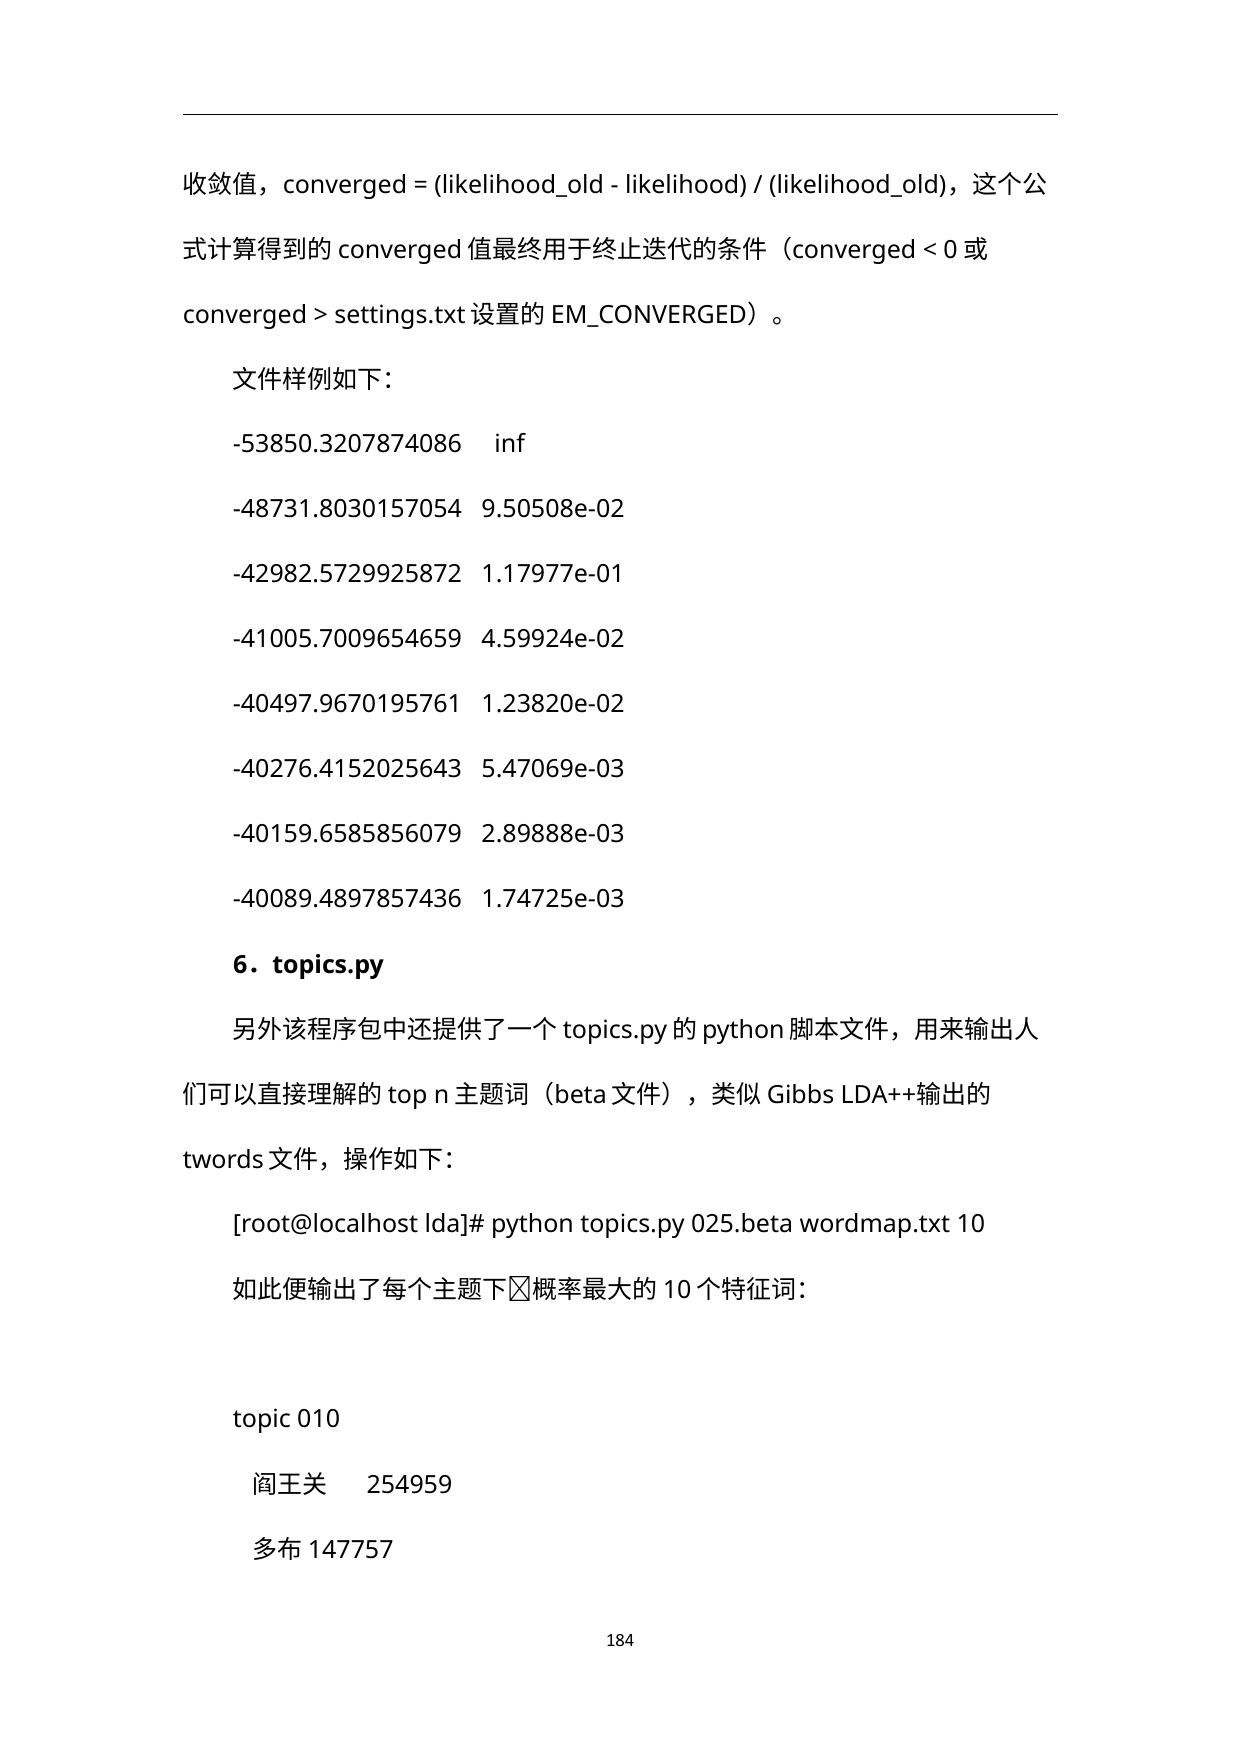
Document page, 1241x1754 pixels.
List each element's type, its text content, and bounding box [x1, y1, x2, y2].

text -48731.8030157054 9.50508e-02 [183, 475, 1058, 540]
text -41005.7009654659 4.59924e-02 [183, 605, 1058, 670]
text 多布 147757 [183, 1515, 1058, 1580]
text 6．topics.py [183, 930, 1058, 995]
text 阎王关 254959 [183, 1450, 1058, 1515]
text topic 010 [183, 1385, 1058, 1450]
text -40089.4897857436 1.74725e-03 [183, 865, 1058, 930]
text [183, 150, 1058, 345]
text -42982.5729925872 1.17977e-01 [183, 540, 1058, 605]
text -40159.6585856079 2.89888e-03 [183, 800, 1058, 865]
text 另外该程序包中还提供了一个topics.py的python脚本文件，用来输出人们可以直接理解的top n主题词（beta文件），类似Gibbs LDA++输出的twords文件，操作如下： [183, 995, 1058, 1190]
text -53850.3207874086 inf [183, 410, 1058, 475]
text 如此便输出了每个主题下概率最大的10个特征词： [183, 1255, 1058, 1320]
text 文件样例如下： [183, 345, 1058, 410]
text [root@localhost lda]# python topics.py 025.beta wordmap.txt 10 [183, 1190, 1058, 1255]
text -40497.9670195761 1.23820e-02 [183, 670, 1058, 735]
text -40276.4152025643 5.47069e-03 [183, 735, 1058, 800]
